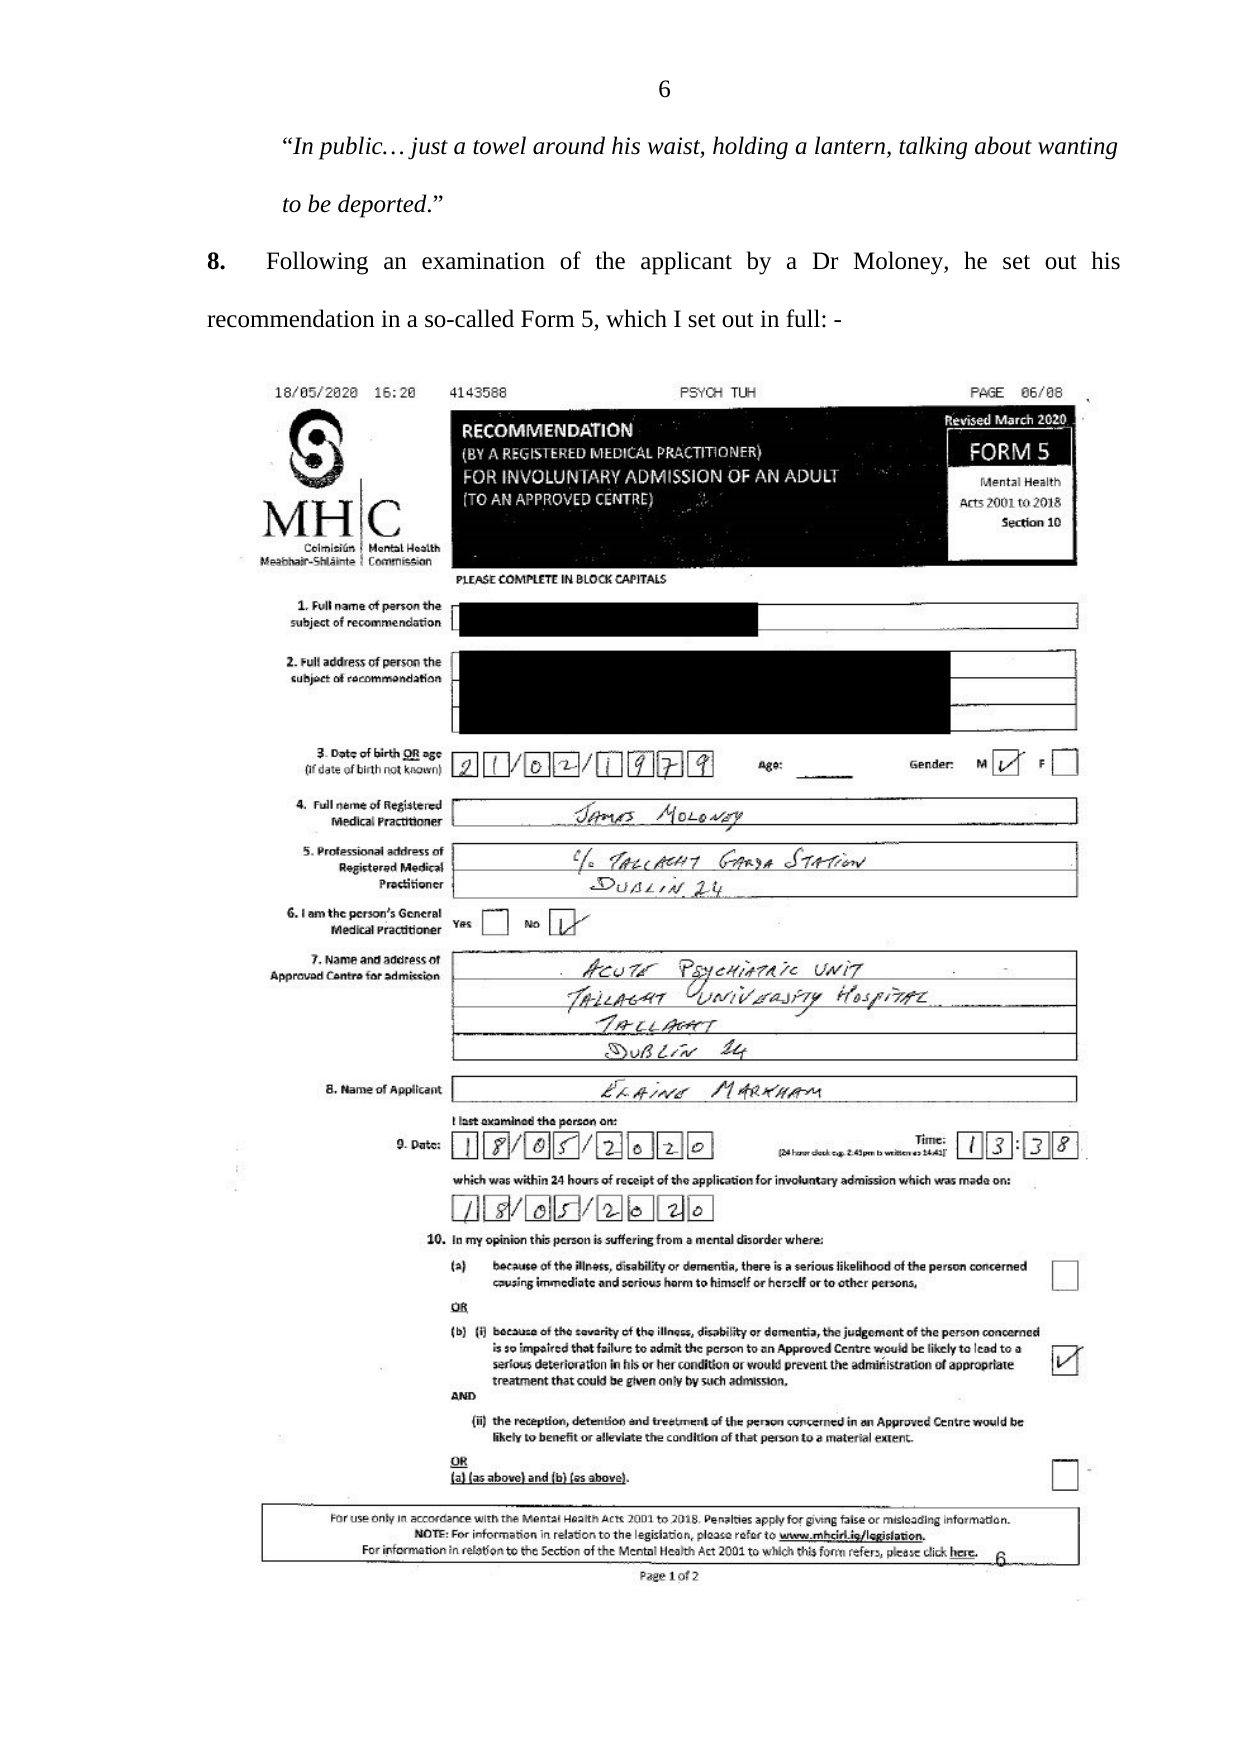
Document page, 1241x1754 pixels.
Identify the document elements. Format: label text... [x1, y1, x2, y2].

list Following an examination of the applicant by a Dr Moloney, he set out his recommendation in a so-called Form 5, which I set out in full: - [207, 246, 1122, 333]
picture [206, 361, 1123, 1601]
text “In public… just a towel around his waist, holding a lantern, talking about wanting to be deported.” [282, 131, 1122, 218]
